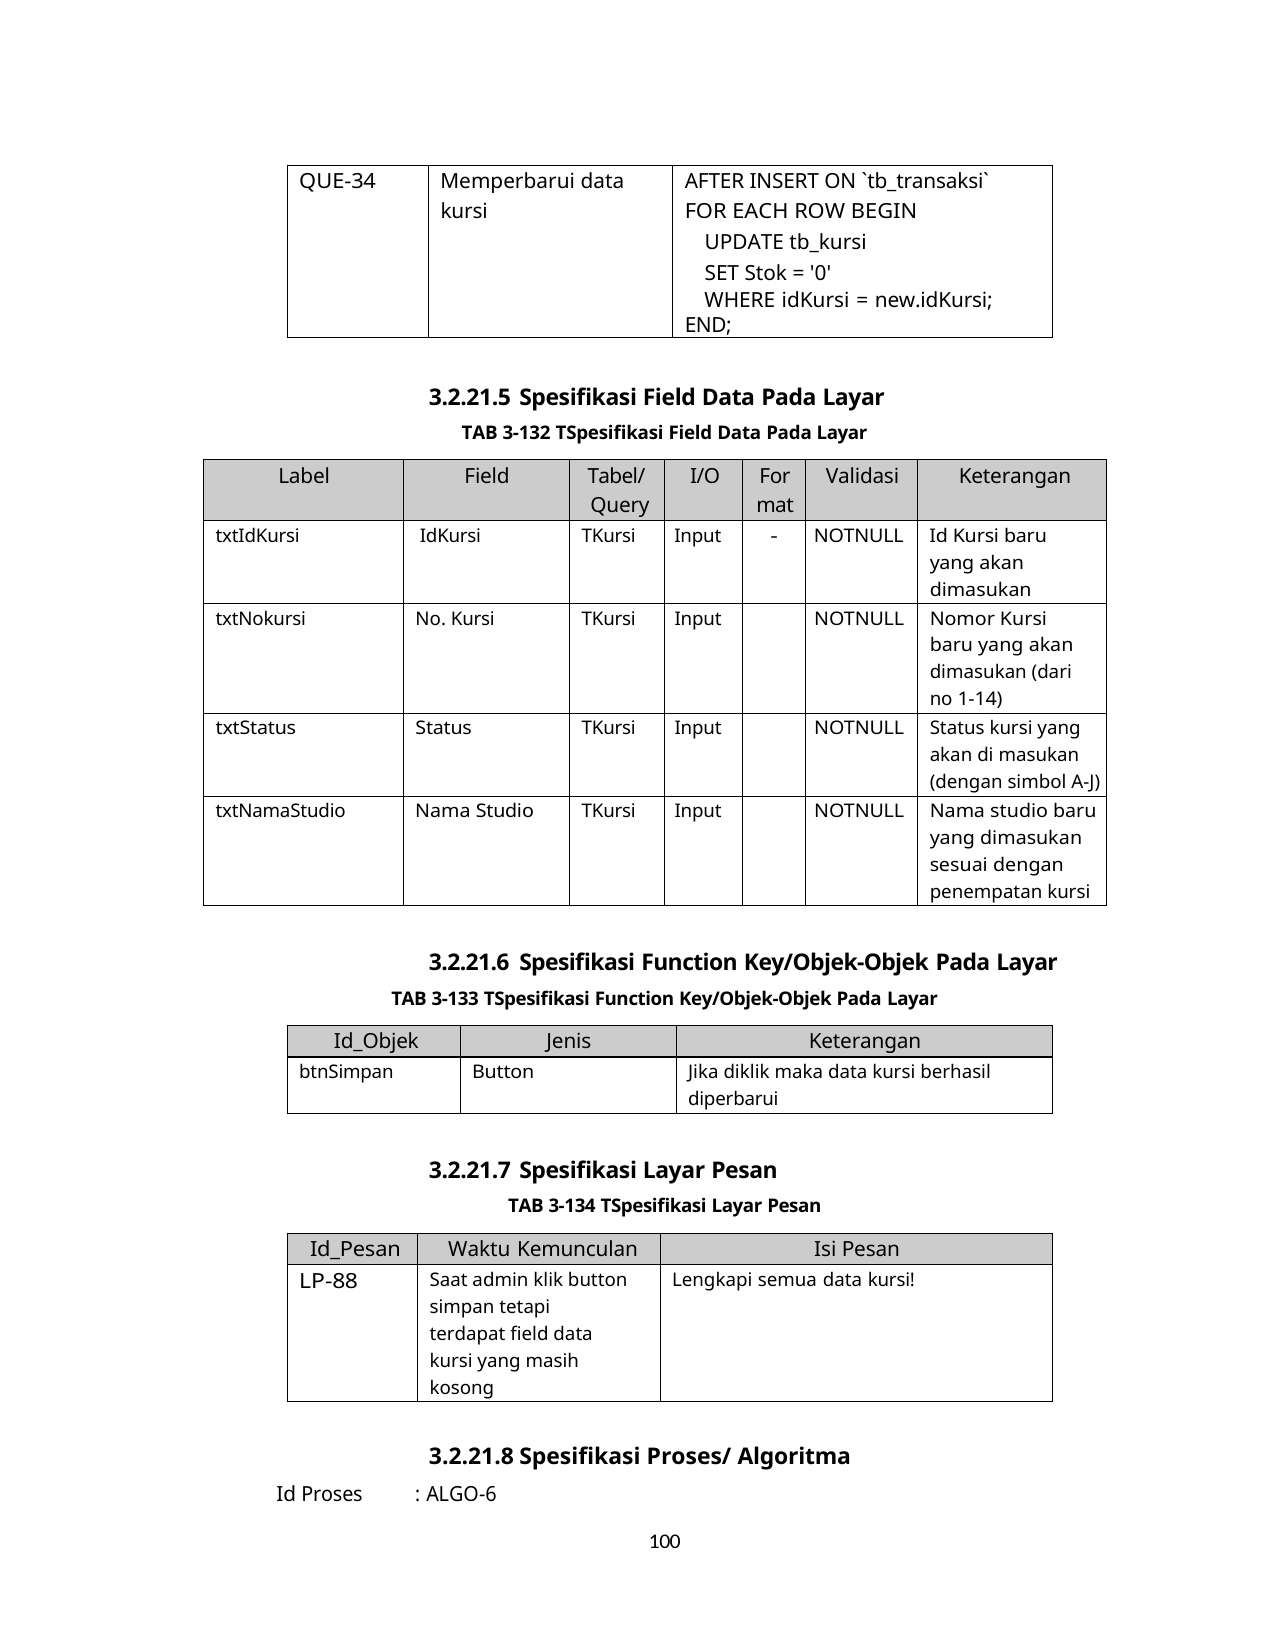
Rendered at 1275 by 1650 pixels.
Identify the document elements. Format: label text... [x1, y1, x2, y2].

text TAB 3-132 TSpesifikasi Field Data Pada Layar [340, 419, 989, 445]
subtitle Spesifikasi Proses/ Algoritma [429, 1440, 1167, 1472]
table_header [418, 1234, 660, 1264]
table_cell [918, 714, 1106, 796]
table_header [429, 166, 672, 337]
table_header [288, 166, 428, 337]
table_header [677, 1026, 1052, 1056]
subtitle Spesifikasi Layar Pesan [429, 1154, 1167, 1185]
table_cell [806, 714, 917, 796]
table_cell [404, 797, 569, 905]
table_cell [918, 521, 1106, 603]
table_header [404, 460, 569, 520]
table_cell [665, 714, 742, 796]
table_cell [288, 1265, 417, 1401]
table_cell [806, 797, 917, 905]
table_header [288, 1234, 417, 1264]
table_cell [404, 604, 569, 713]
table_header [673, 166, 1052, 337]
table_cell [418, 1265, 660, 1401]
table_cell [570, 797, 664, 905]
subtitle Spesifikasi Function Key/Objek-Objek Pada Layar [429, 946, 1167, 978]
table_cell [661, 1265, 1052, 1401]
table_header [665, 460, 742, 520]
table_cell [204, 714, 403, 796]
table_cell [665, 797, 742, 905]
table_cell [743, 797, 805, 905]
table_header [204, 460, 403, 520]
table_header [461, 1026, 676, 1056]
text TAB 3-134 TSpesifikasi Layar Pesan [180, 1193, 1149, 1218]
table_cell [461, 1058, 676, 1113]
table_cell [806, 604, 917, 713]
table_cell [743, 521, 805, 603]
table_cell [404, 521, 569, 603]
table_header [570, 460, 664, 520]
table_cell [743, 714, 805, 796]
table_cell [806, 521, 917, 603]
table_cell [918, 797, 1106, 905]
text TAB 3-133 TSpesifikasi Function Key/Objek-Objek Pada Layar [340, 985, 989, 1010]
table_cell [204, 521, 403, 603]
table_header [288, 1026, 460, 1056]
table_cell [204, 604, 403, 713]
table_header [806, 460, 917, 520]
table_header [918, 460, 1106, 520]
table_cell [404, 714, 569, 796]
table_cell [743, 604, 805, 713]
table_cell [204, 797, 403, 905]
text Id Proses : ALGO-6 [276, 1479, 1167, 1508]
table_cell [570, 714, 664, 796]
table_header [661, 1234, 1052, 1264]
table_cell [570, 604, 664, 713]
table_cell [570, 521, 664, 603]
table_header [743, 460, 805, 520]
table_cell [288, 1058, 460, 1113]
subtitle Spesifikasi Field Data Pada Layar [429, 381, 1167, 412]
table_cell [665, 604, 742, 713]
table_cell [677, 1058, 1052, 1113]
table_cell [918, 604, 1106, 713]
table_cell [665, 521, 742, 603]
